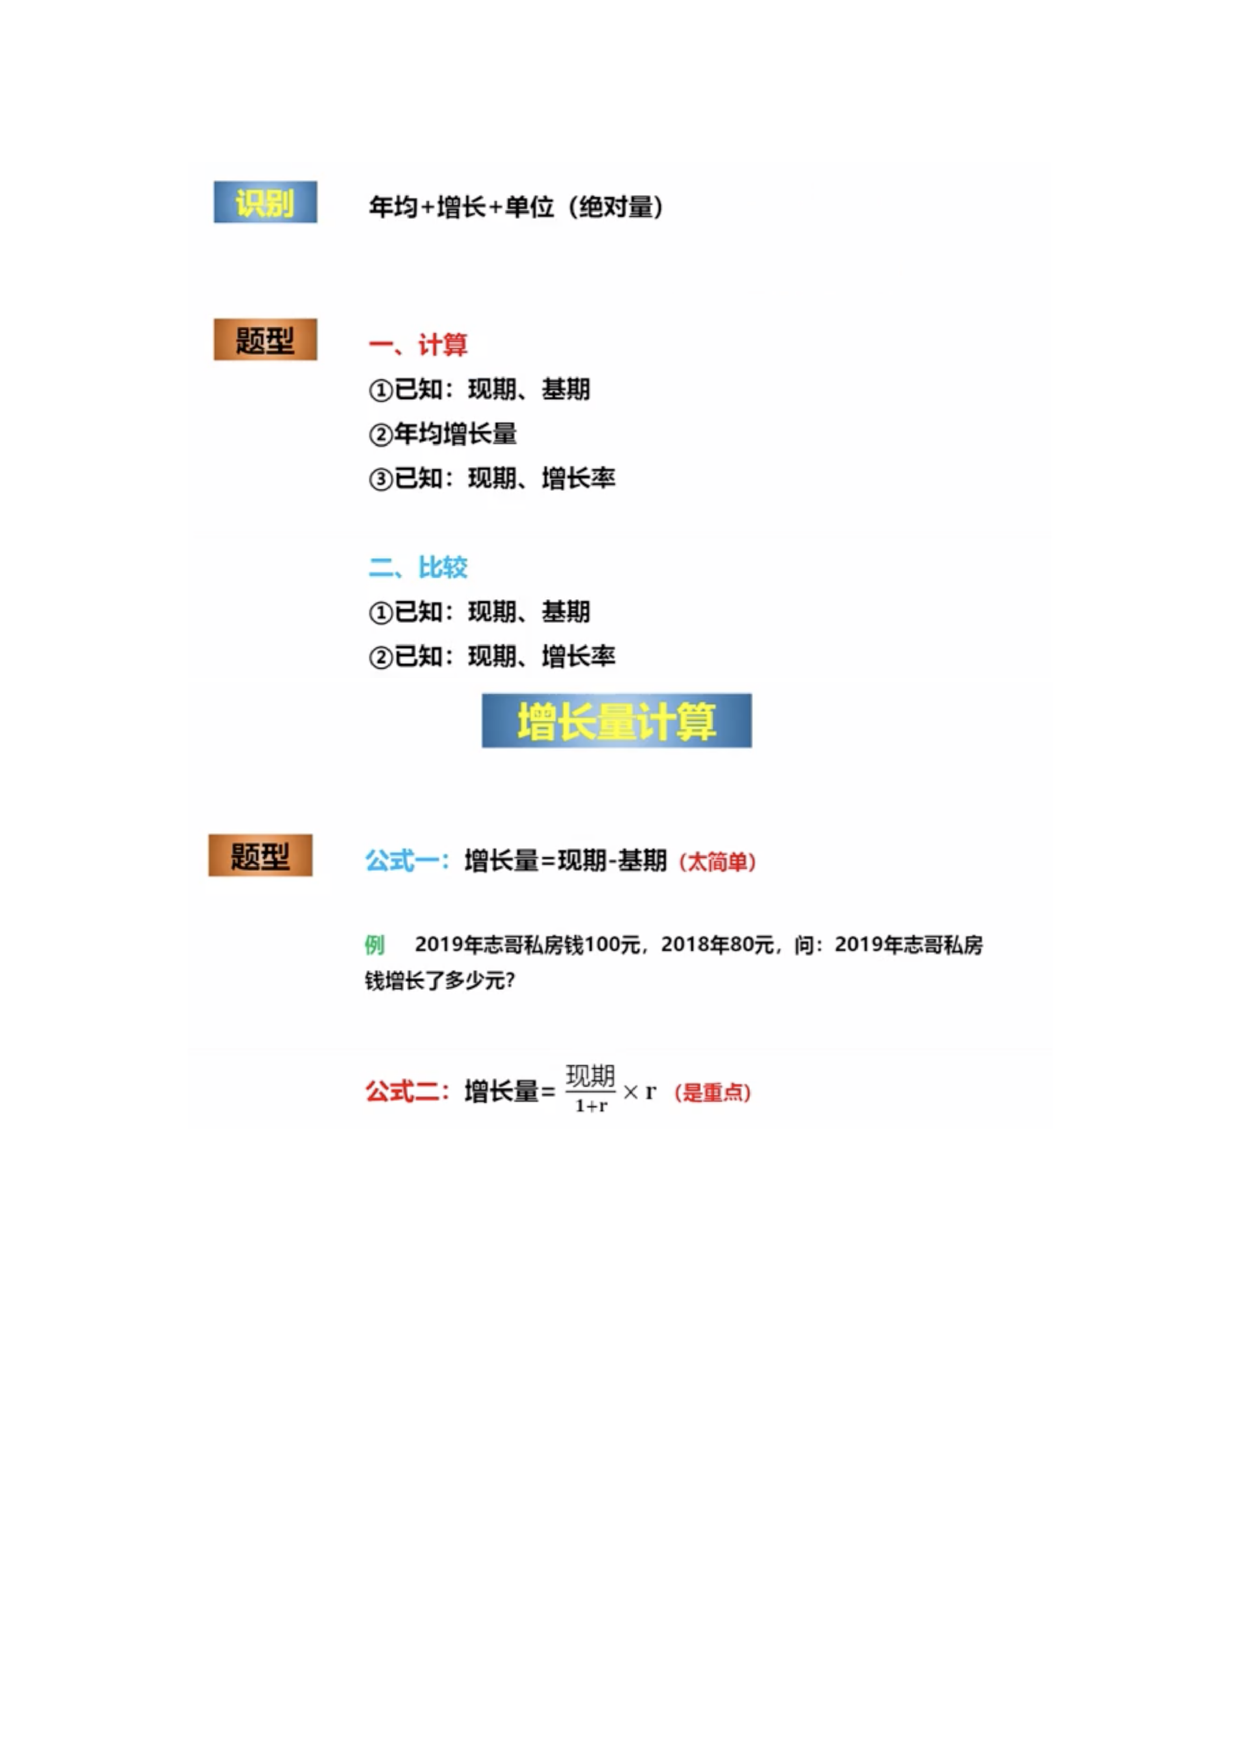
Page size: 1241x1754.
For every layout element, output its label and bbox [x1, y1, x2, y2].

picture [187, 682, 1053, 1129]
picture [187, 162, 1052, 678]
